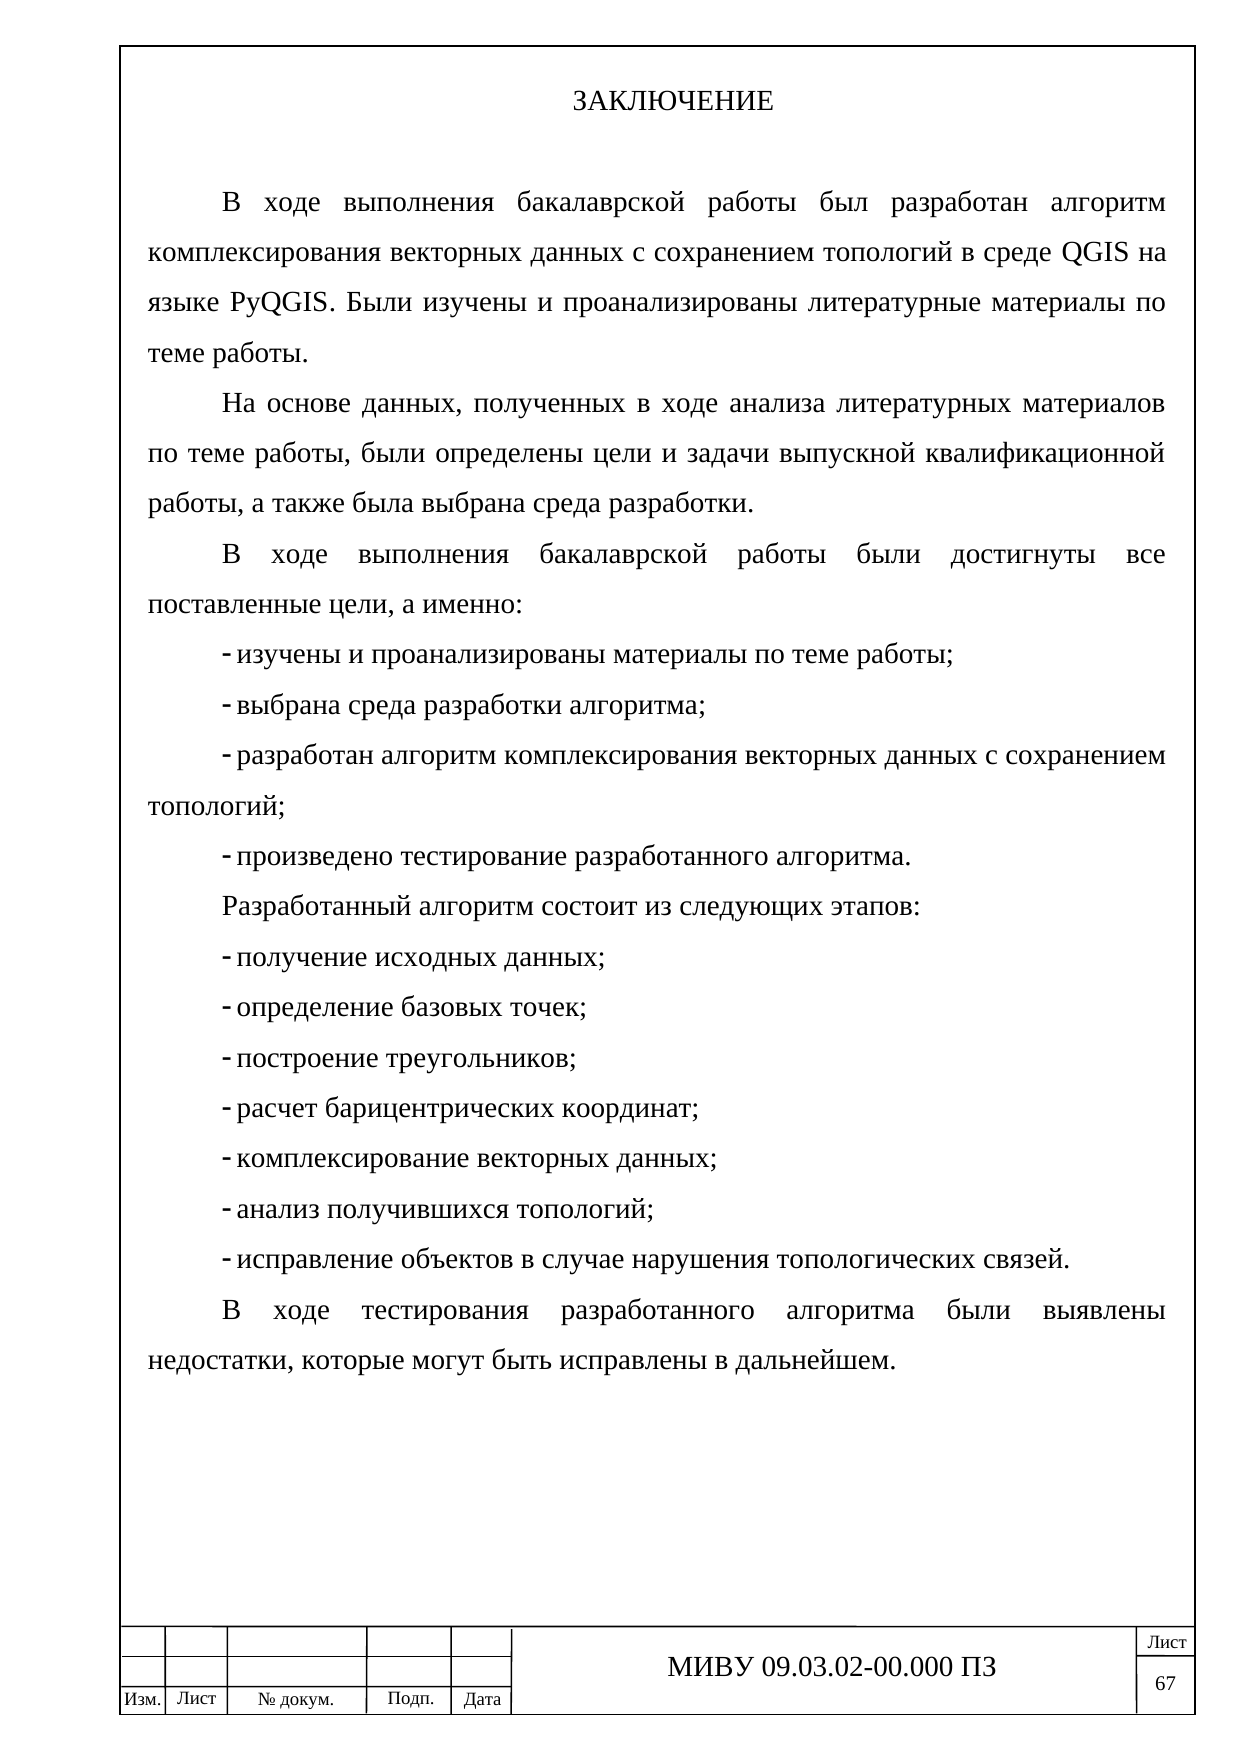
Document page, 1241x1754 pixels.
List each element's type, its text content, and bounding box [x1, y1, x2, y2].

list построение треугольников; [148, 1040, 1167, 1073]
list определение базовых точек; [148, 989, 1167, 1023]
list разработан алгоритм комплексирования векторных данных с сохранением топологий; [148, 737, 1167, 821]
list исправление объектов в случае нарушения топологических связей. [148, 1241, 1167, 1275]
list расчет барицентрических координат; [148, 1090, 1167, 1124]
list произведено тестирование разработанного алгоритма. [148, 838, 1167, 872]
list получение исходных данных; [148, 939, 1167, 972]
subtitle ЗАКЛЮЧЕНИЕ [148, 83, 1199, 117]
list комплексирование векторных данных; [148, 1141, 1167, 1174]
list изучены и проанализированы материалы по теме работы; [148, 637, 1167, 670]
list На основе данных, полученных в ходе анализа литературных материалов по теме работы, были определены цели и задачи выпускной квалификационной работы, а также была выбрана среда разработки. [148, 385, 1167, 519]
list В ходе выполнения бакалаврской работы был разработан алгоритм комплексирования векторных данных с сохранением топологий в среде QGIS на языке PyQGIS. Были изучены и проанализированы литературные материалы по теме работы. [148, 184, 1167, 368]
list В ходе тестирования разработанного алгоритма были выявлены недостатки, которые могут быть исправлены в дальнейшем. [148, 1292, 1167, 1376]
list выбрана среда разработки алгоритма; [148, 687, 1167, 721]
list анализ получившихся топологий; [148, 1191, 1167, 1224]
list В ходе выполнения бакалаврской работы были достигнуты все поставленные цели, а именно: [148, 536, 1167, 620]
list Разработанный алгоритм состоит из следующих этапов: [148, 888, 1167, 922]
